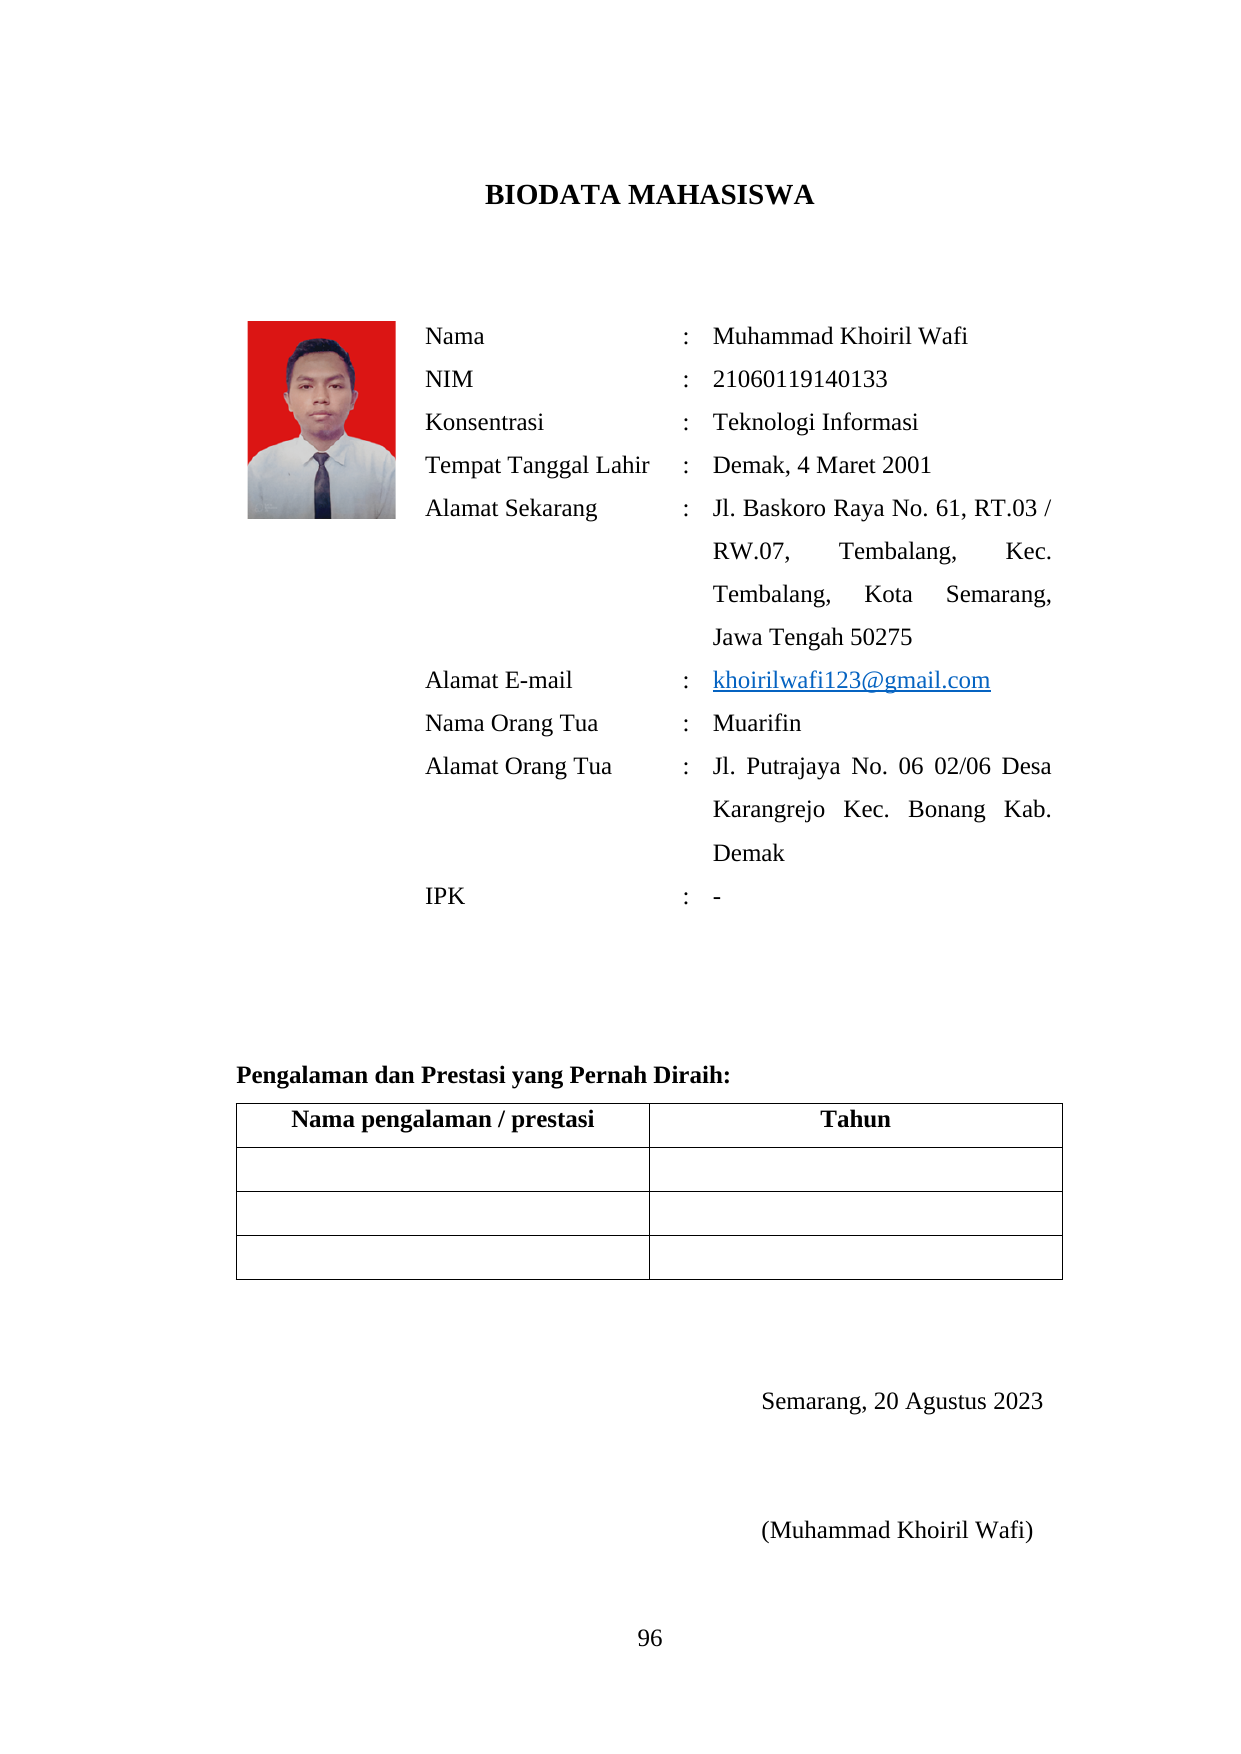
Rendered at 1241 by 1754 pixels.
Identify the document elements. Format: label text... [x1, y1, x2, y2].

table_header [236, 321, 413, 967]
table_cell [650, 1192, 1062, 1235]
text Semarang, 20 Agustus 2023 [761, 1386, 1063, 1415]
table_cell : [671, 364, 701, 407]
table_cell Jl. Baskoro Raya No. 61, RT.03 / RW.07, Tembalang, Kec. Tembalang, Kota Semarang, Jawa Tengah 50275 [701, 493, 1063, 665]
table_cell : [671, 665, 701, 708]
table_cell 21060119140133 [701, 364, 1063, 407]
table_cell Tempat Tanggal Lahir [414, 450, 671, 493]
table_cell IPK [414, 881, 671, 967]
table_cell NIM [414, 364, 671, 407]
table_header Nama pengalaman / prestasi [237, 1104, 649, 1147]
picture [247, 321, 396, 519]
table_cell [650, 1148, 1062, 1191]
table_cell : [671, 450, 701, 493]
table_cell Demak, 4 Maret 2001 [701, 450, 1063, 493]
table_header : [671, 321, 701, 364]
table_cell - [701, 881, 1063, 967]
table_cell Muarifin [701, 709, 1063, 751]
table_cell Konsentrasi [414, 407, 671, 450]
table_header Nama [414, 321, 671, 364]
table_cell : [671, 751, 701, 881]
table_cell Alamat Sekarang [414, 493, 671, 665]
text (Muhammad Khoiril Wafi) [761, 1515, 1063, 1544]
table_cell [237, 1236, 649, 1279]
text BIODATA MAHASISWA [236, 177, 1063, 211]
table_cell : [671, 407, 701, 450]
table_cell Jl. Putrajaya No. 06 02/06 Desa Karangrejo Kec. Bonang Kab. Demak [701, 751, 1063, 881]
table_header Muhammad Khoiril Wafi [701, 321, 1063, 364]
table_header Tahun [650, 1104, 1062, 1147]
table_cell [237, 1148, 649, 1191]
table_cell Nama Orang Tua [414, 709, 671, 751]
table_cell : [671, 709, 701, 751]
table_cell : [671, 493, 701, 665]
table_cell [650, 1236, 1062, 1279]
table_cell khoirilwafi123@gmail.com [701, 665, 1063, 708]
table_cell Alamat Orang Tua [414, 751, 671, 881]
text Pengalaman dan Prestasi yang Pernah Diraih: [236, 1060, 1063, 1089]
table_cell : [671, 881, 701, 967]
table_cell Teknologi Informasi [701, 407, 1063, 450]
table_cell Alamat E-mail [414, 665, 671, 708]
table_cell [237, 1192, 649, 1235]
